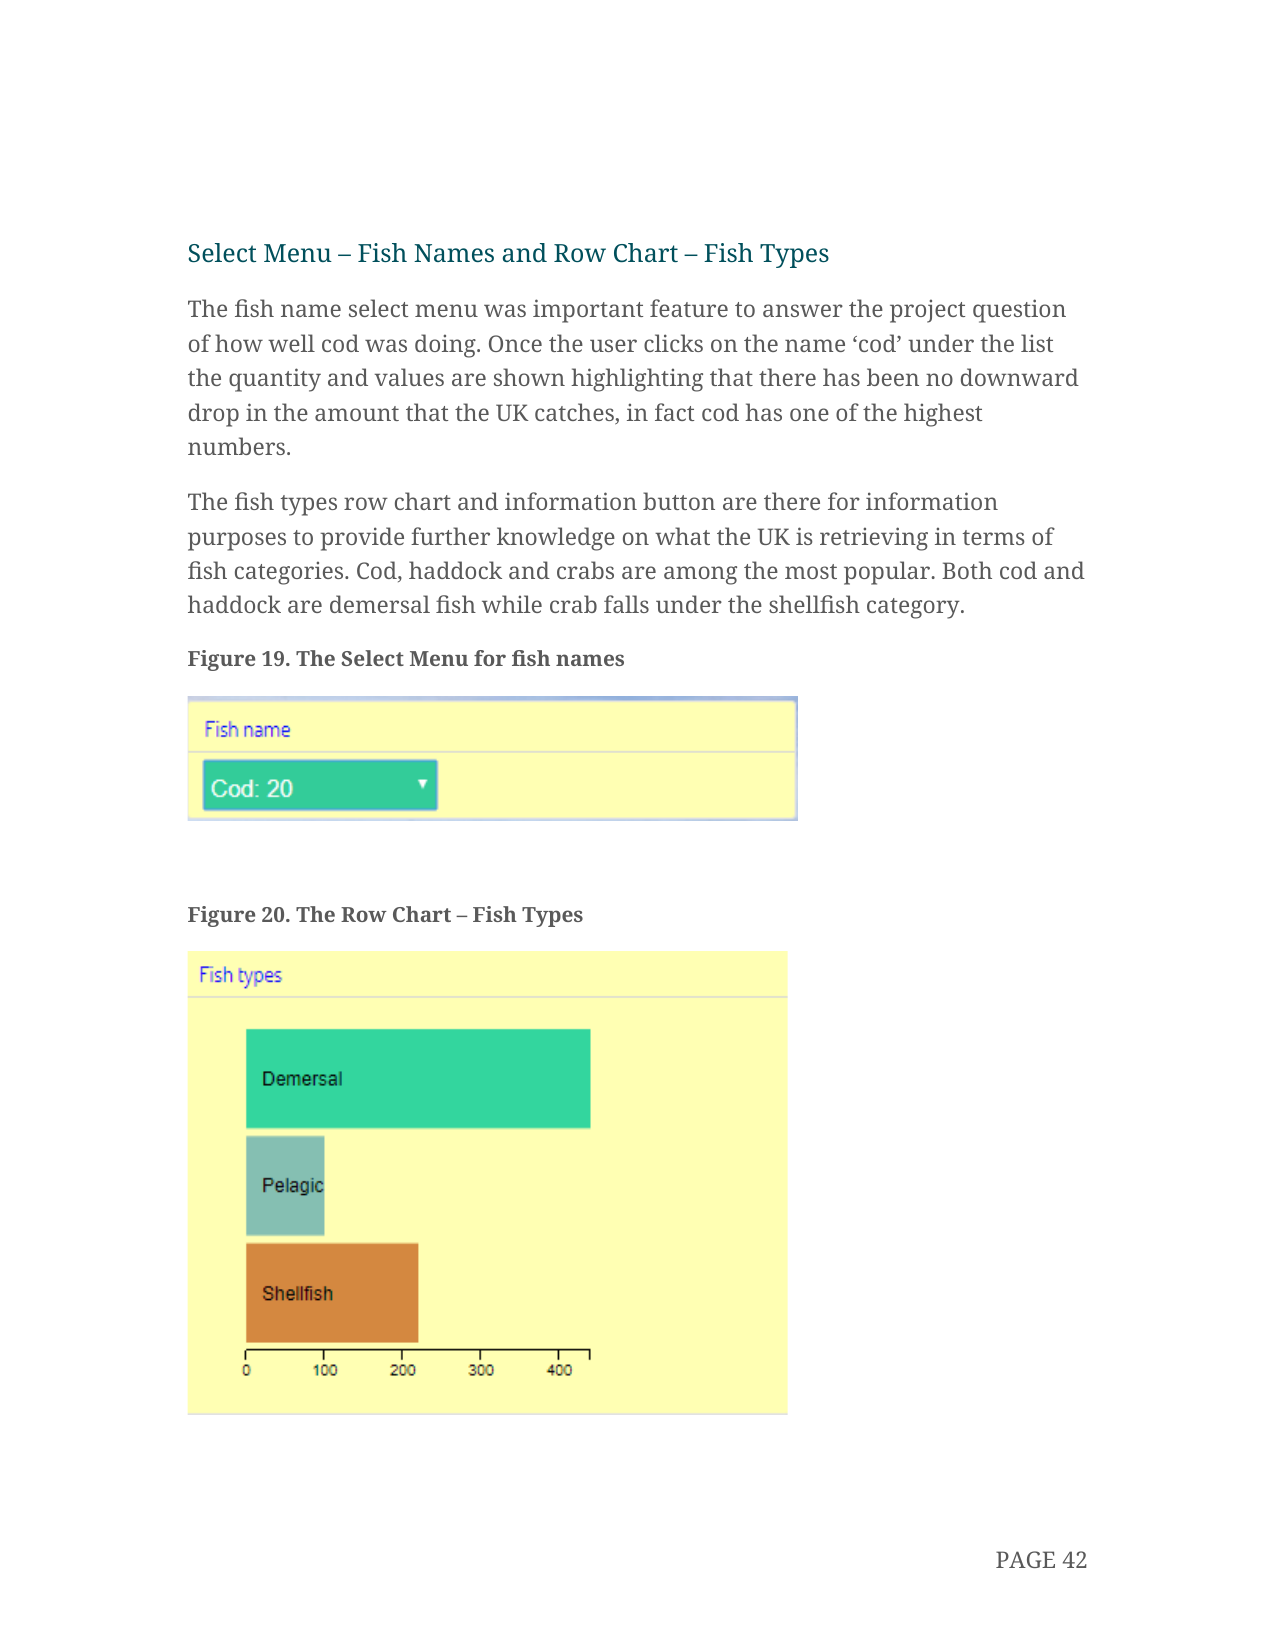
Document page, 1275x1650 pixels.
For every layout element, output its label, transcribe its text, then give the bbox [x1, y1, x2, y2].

text The fish name select menu was important feature to answer the project question of how well cod was doing. Once the user clicks on the name ‘cod’ under the list the quantity and values are shown highlighting that there has been no downward drop in the amount that the UK catches, in fact cod has one of the highest numbers. [187, 293, 1087, 462]
text Figure 20. The Row Chart – Fish Types [187, 900, 1087, 928]
picture [187, 951, 788, 1415]
picture [187, 696, 798, 821]
text Figure 19. The Select Menu for fish names [187, 644, 1087, 673]
text Select Menu – Fish Names and Row Chart – Fish Types [187, 235, 1087, 269]
text The fish types row chart and information button are there for information purposes to provide further knowledge on what the UK is retrieving in terms of fish categories. Cod, haddock and crabs are among the most popular. Both cod and haddock are demersal fish while crab falls under the shellfish category. [187, 486, 1087, 621]
